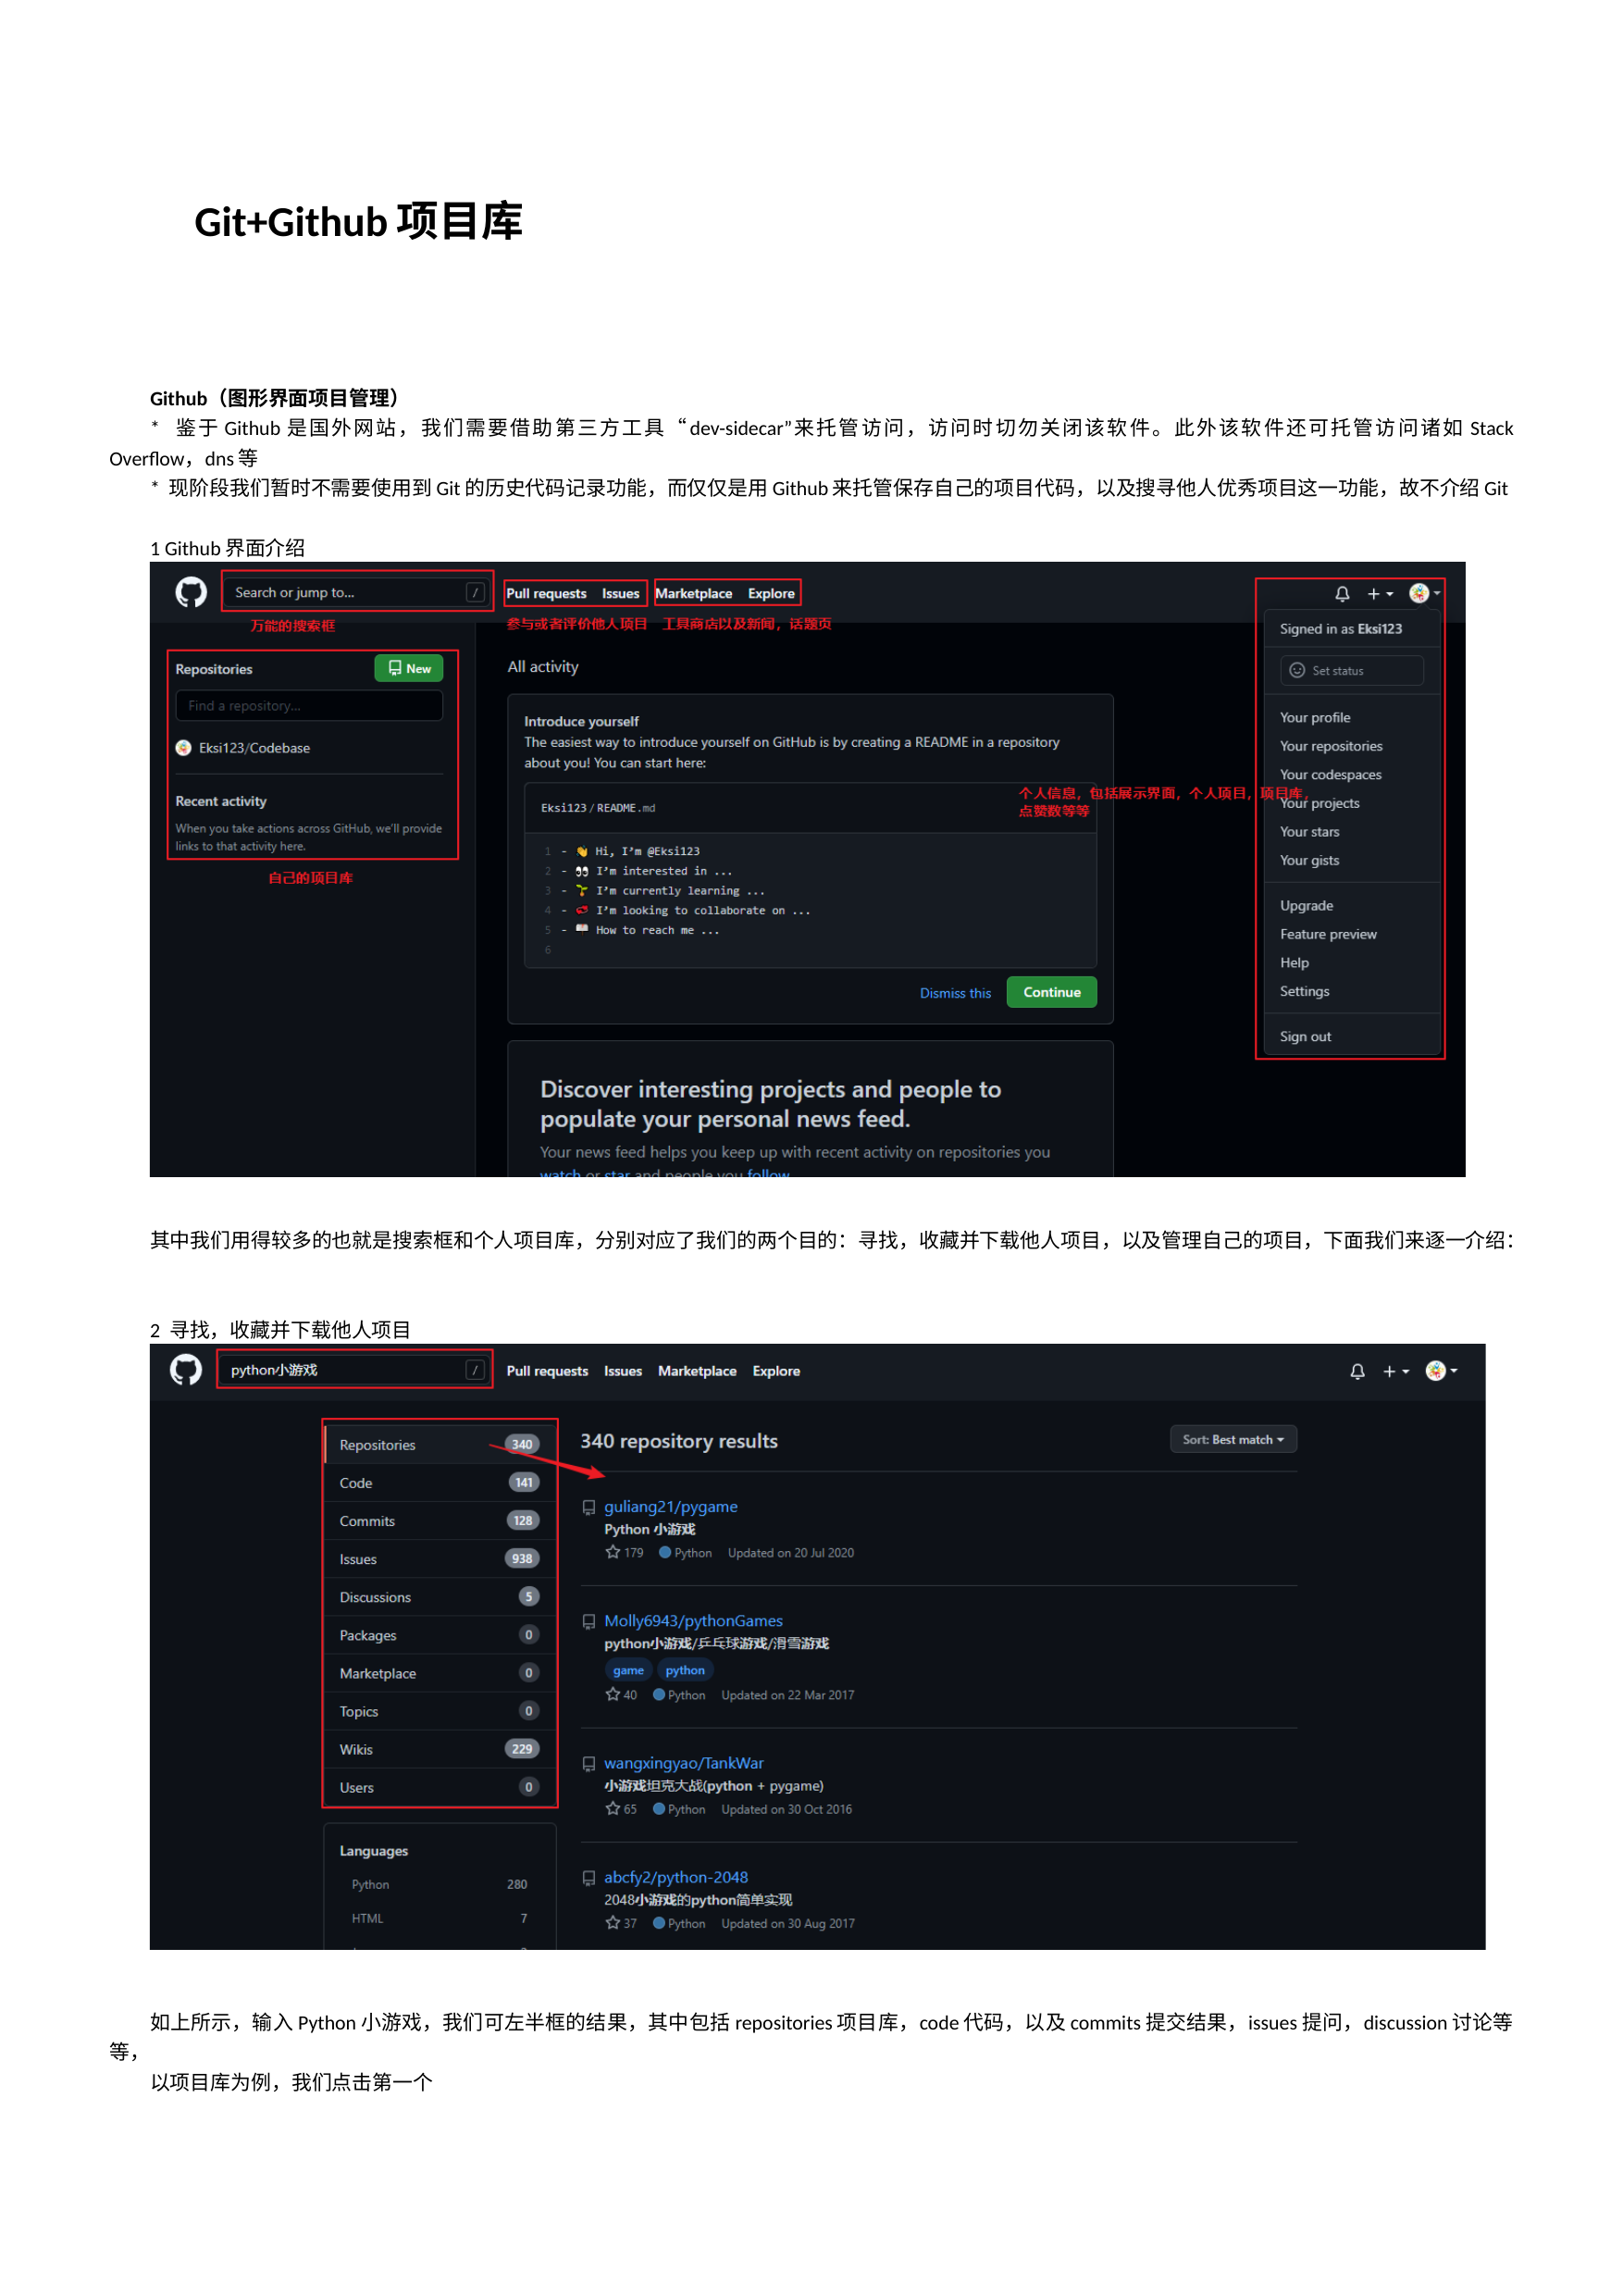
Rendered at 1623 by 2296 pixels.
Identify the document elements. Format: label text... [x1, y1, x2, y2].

text 以项目库为例，我们点击第一个 [109, 2066, 1514, 2096]
text 如上所示，输入Python小游戏，我们可左半框的结果，其中包括repositories项目库，code代码，以及commits提交结果，issues提问，discussion讨论等等， [109, 2005, 1514, 2066]
picture [149, 1344, 1486, 1950]
subtitle Git+Github项目库 [109, 173, 1514, 263]
text 其中我们用得较多的也就是搜索框和个人项目库，分别对应了我们的两个目的：寻找，收藏并下载他人项目，以及管理自己的项目，下面我们来逐一介绍： [109, 1223, 1514, 1254]
text 2 寻找，收藏并下载他人项目 [109, 1314, 1514, 1344]
text * 鉴于Github是国外网站，我们需要借助第三方工具“dev-sidecar”来托管访问，访问时切勿关闭该软件。此外该软件还可托管访问诸如Stack Overflow，dns等 [109, 412, 1514, 472]
picture [149, 562, 1466, 1177]
text Github（图形界面项目管理） [109, 381, 1514, 412]
text 1 Github界面介绍 [109, 532, 1514, 562]
text * 现阶段我们暂时不需要使用到Git的历史代码记录功能，而仅仅是用Github来托管保存自己的项目代码，以及搜寻他人优秀项目这一功能，故不介绍Git [109, 472, 1514, 502]
